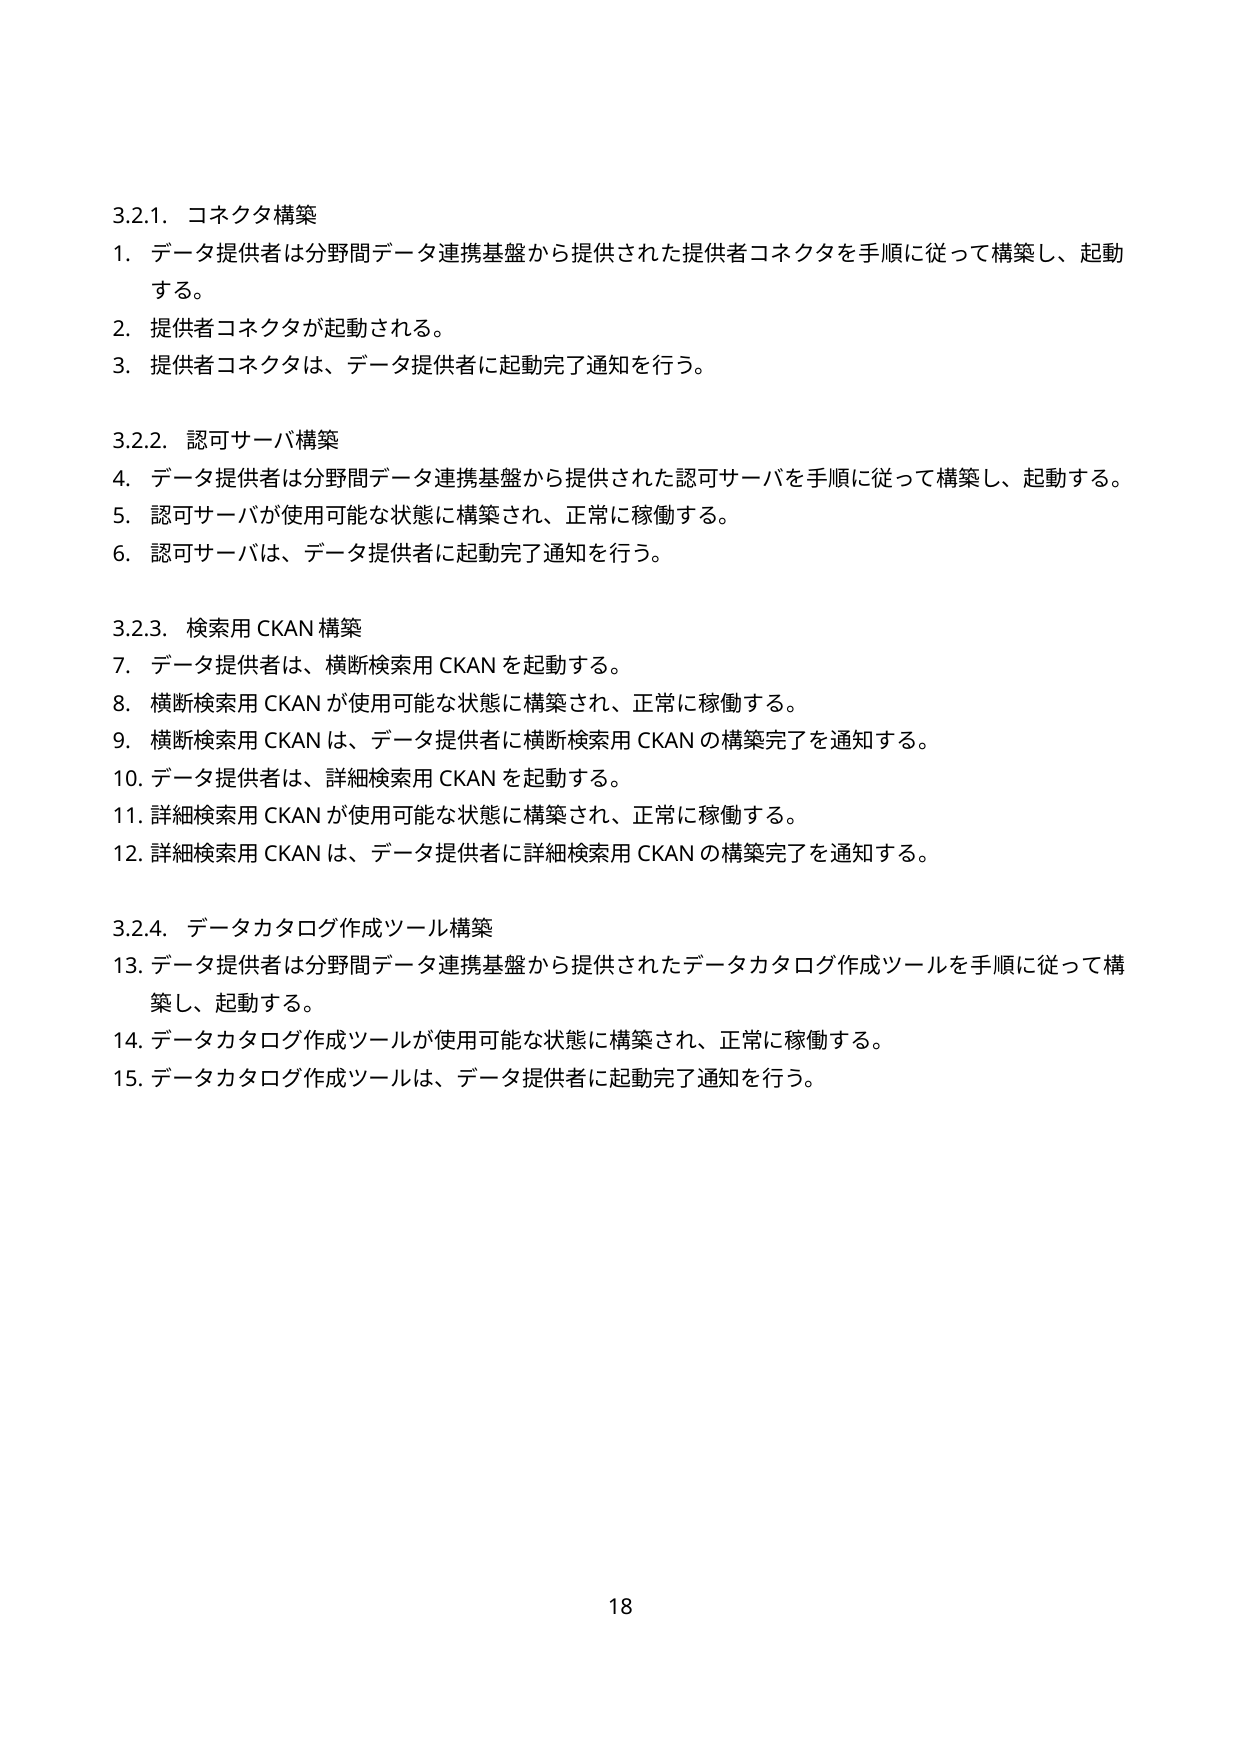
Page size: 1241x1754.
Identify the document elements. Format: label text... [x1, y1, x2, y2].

list 横断検索用CKANが使用可能な状態に構築され、正常に稼働する。 [112, 683, 1128, 721]
list データカタログ作成ツールが使用可能な状態に構築され、正常に稼働する。 [112, 1021, 1128, 1058]
list 提供者コネクタが起動される。 [112, 308, 1128, 346]
list データ提供者は分野間データ連携基盤から提供された提供者コネクタを手順に従って構築し、起動する。 [112, 233, 1128, 308]
subtitle 検索用CKAN構築 [112, 608, 1128, 646]
list 詳細検索用CKANが使用可能な状態に構築され、正常に稼働する。 [112, 796, 1128, 833]
list データ提供者は分野間データ連携基盤から提供されたデータカタログ作成ツールを手順に従って構築し、起動する。 [112, 946, 1128, 1021]
list 認可サーバは、データ提供者に起動完了通知を行う。 [112, 533, 1128, 571]
list データ提供者は、詳細検索用CKANを起動する。 [112, 758, 1128, 796]
list データカタログ作成ツールは、データ提供者に起動完了通知を行う。 [112, 1058, 1128, 1096]
list 提供者コネクタは、データ提供者に起動完了通知を行う。 [112, 346, 1128, 383]
subtitle 認可サーバ構築 [112, 421, 1128, 458]
list 詳細検索用CKANは、データ提供者に詳細検索用CKANの構築完了を通知する。 [112, 833, 1128, 871]
list 横断検索用CKANは、データ提供者に横断検索用CKANの構築完了を通知する。 [112, 721, 1128, 758]
list データ提供者は、横断検索用CKANを起動する。 [112, 646, 1128, 683]
subtitle コネクタ構築 [112, 196, 1128, 233]
list データ提供者は分野間データ連携基盤から提供された認可サーバを手順に従って構築し、起動する。 [112, 458, 1128, 496]
subtitle データカタログ作成ツール構築 [112, 908, 1128, 946]
list 認可サーバが使用可能な状態に構築され、正常に稼働する。 [112, 496, 1128, 533]
